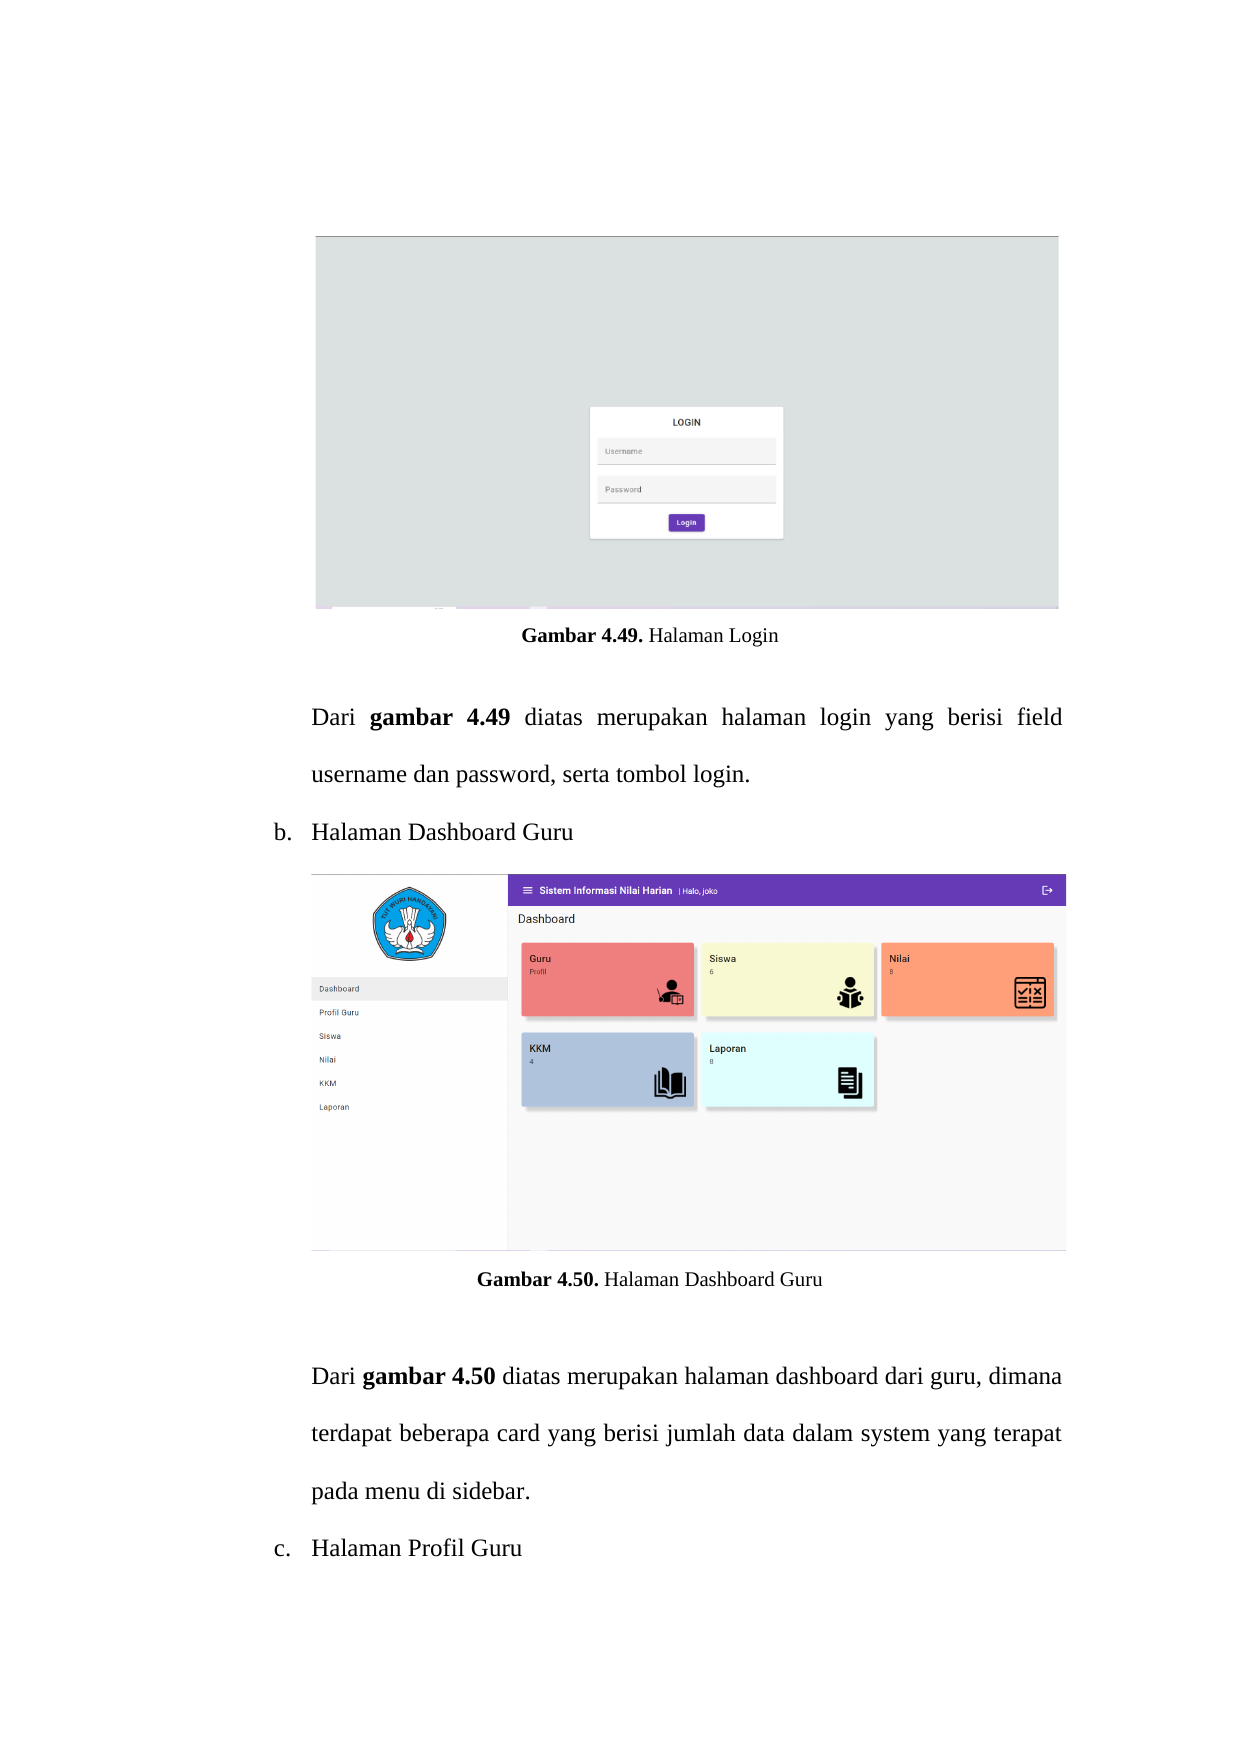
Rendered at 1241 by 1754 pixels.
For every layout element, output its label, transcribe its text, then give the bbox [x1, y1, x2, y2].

text Gambar 4.50. Halaman Dashboard Guru [236, 1267, 1063, 1291]
list Halaman Profil Guru [274, 1533, 1063, 1562]
list Halaman Dashboard Guru [274, 817, 1063, 846]
picture [315, 236, 1059, 609]
text Gambar 4.49. Halaman Login [236, 623, 1063, 647]
list Dari gambar 4.50 diatas merupakan halaman dashboard dari guru, dimana terdapat beberapa card yang berisi jumlah data dalam system yang terapat pada menu di sidebar. [311, 1361, 1063, 1504]
picture [311, 874, 1067, 1251]
list Dari gambar 4.49 diatas merupakan halaman login yang berisi field username dan password, serta tombol login. [311, 702, 1063, 788]
